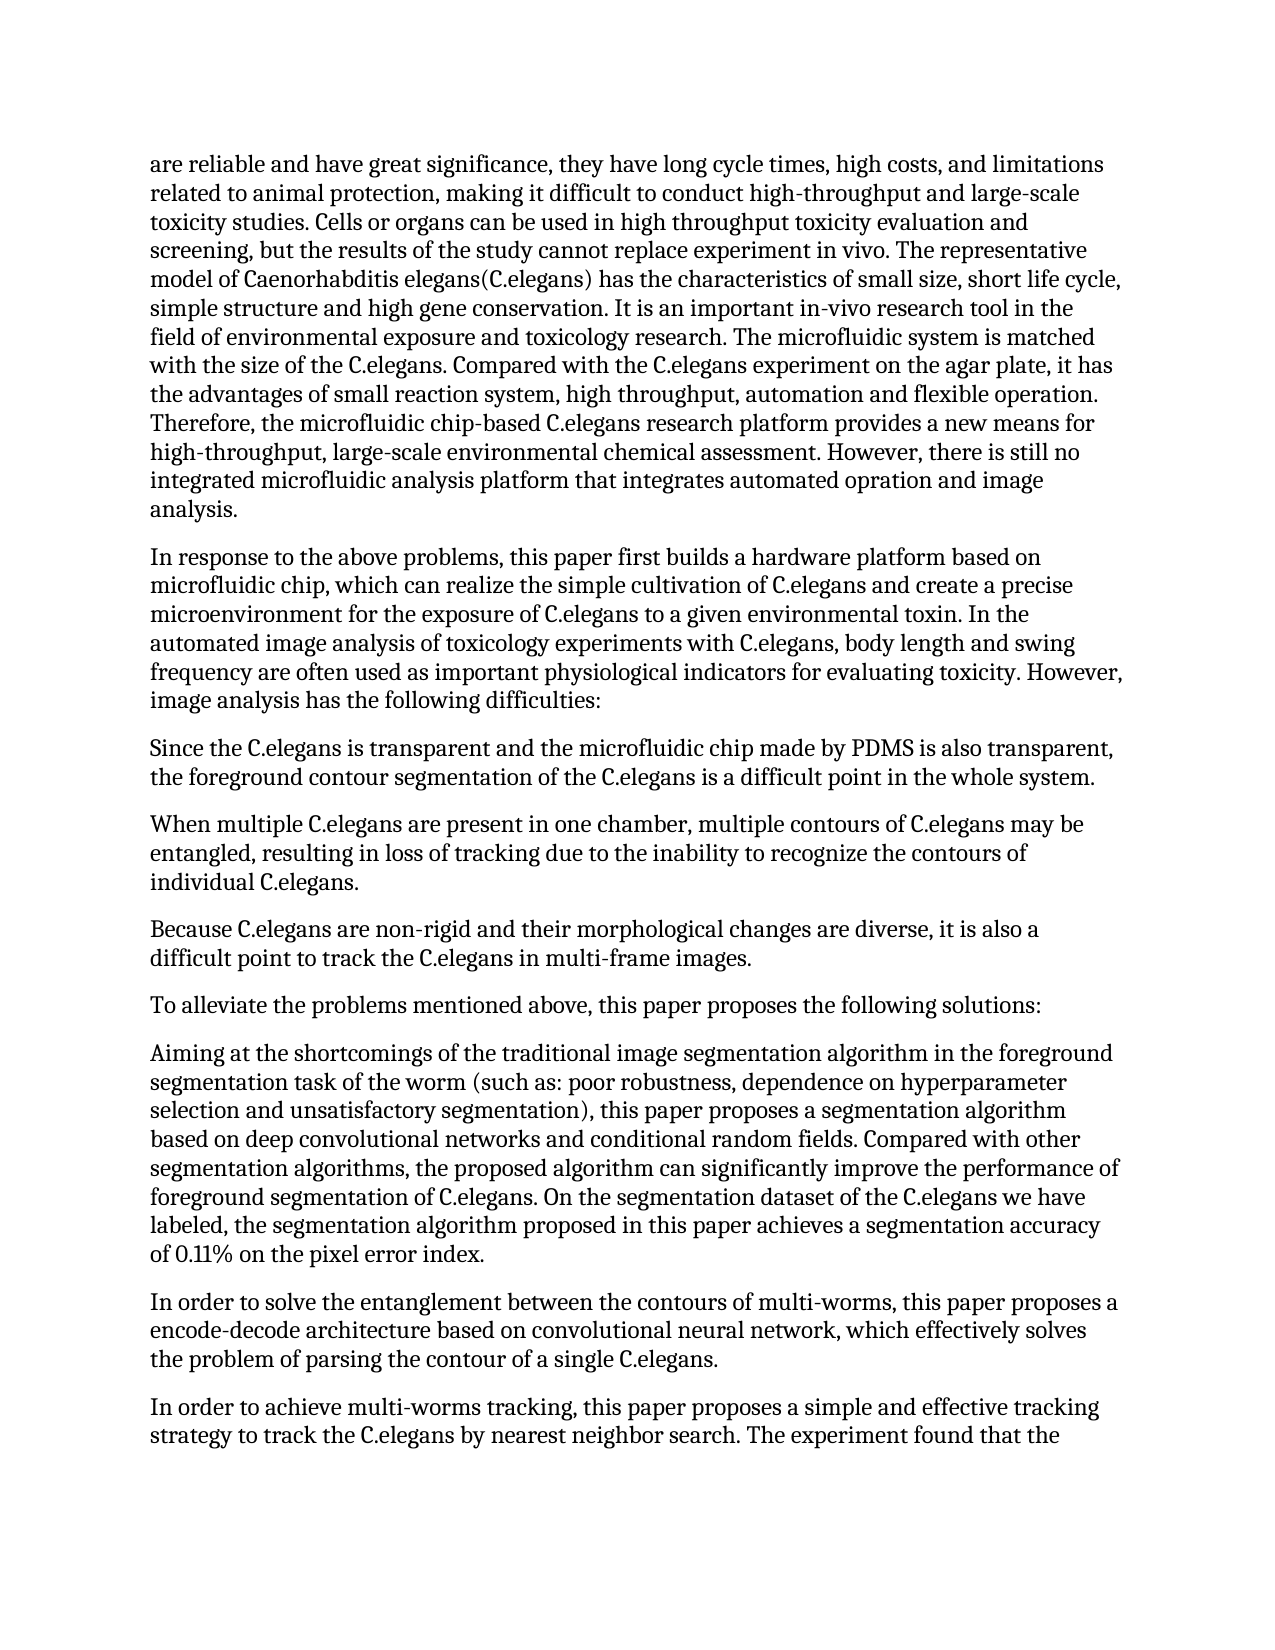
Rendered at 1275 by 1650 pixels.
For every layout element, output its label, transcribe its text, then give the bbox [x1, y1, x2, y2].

text In order to solve the entanglement between the contours of multi-worms, this paper proposes a encode-decode architecture based on convolutional neural network, which effectively solves the problem of parsing the contour of a single C.elegans. [150, 1287, 1125, 1374]
text Because C.elegans are non-rigid and their morphological changes are diverse, it is also a difficult point to track the C.elegans in multi-frame images. [150, 915, 1125, 972]
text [150, 1392, 1125, 1450]
text To alleviate the problems mentioned above, this paper proposes the following solutions: [150, 991, 1125, 1020]
text Aiming at the shortcomings of the traditional image segmentation algorithm in the foreground segmentation task of the worm (such as: poor robustness, dependence on hyperparameter selection and unsatisfactory segmentation), this paper proposes a segmentation algorithm based on deep convolutional networks and conditional random fields. Compared with other segmentation algorithms, the proposed algorithm can significantly improve the performance of foreground segmentation of C.elegans. On the segmentation dataset of the C.elegans we have labeled, the segmentation algorithm proposed in this paper achieves a segmentation accuracy of 0.11% on the pixel error index. [150, 1039, 1125, 1269]
text When multiple C.elegans are present in one chamber, multiple contours of C.elegans may be entangled, resulting in loss of tracking due to the inability to recognize the contours of individual C.elegans. [150, 810, 1125, 896]
text In response to the above problems, this paper first builds a hardware platform based on microfluidic chip, which can realize the simple cultivation of C.elegans and create a precise microenvironment for the exposure of C.elegans to a given environmental toxin. In the automated image analysis of toxicology experiments with C.elegans, body length and swing frequency are often used as important physiological indicators for evaluating toxicity. However, image analysis has the following difficulties: [150, 542, 1125, 715]
text Since the C.elegans is transparent and the microfluidic chip made by PDMS is also transparent, the foreground contour segmentation of the C.elegans is a difficult point in the whole system. [150, 734, 1125, 791]
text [150, 150, 1125, 524]
